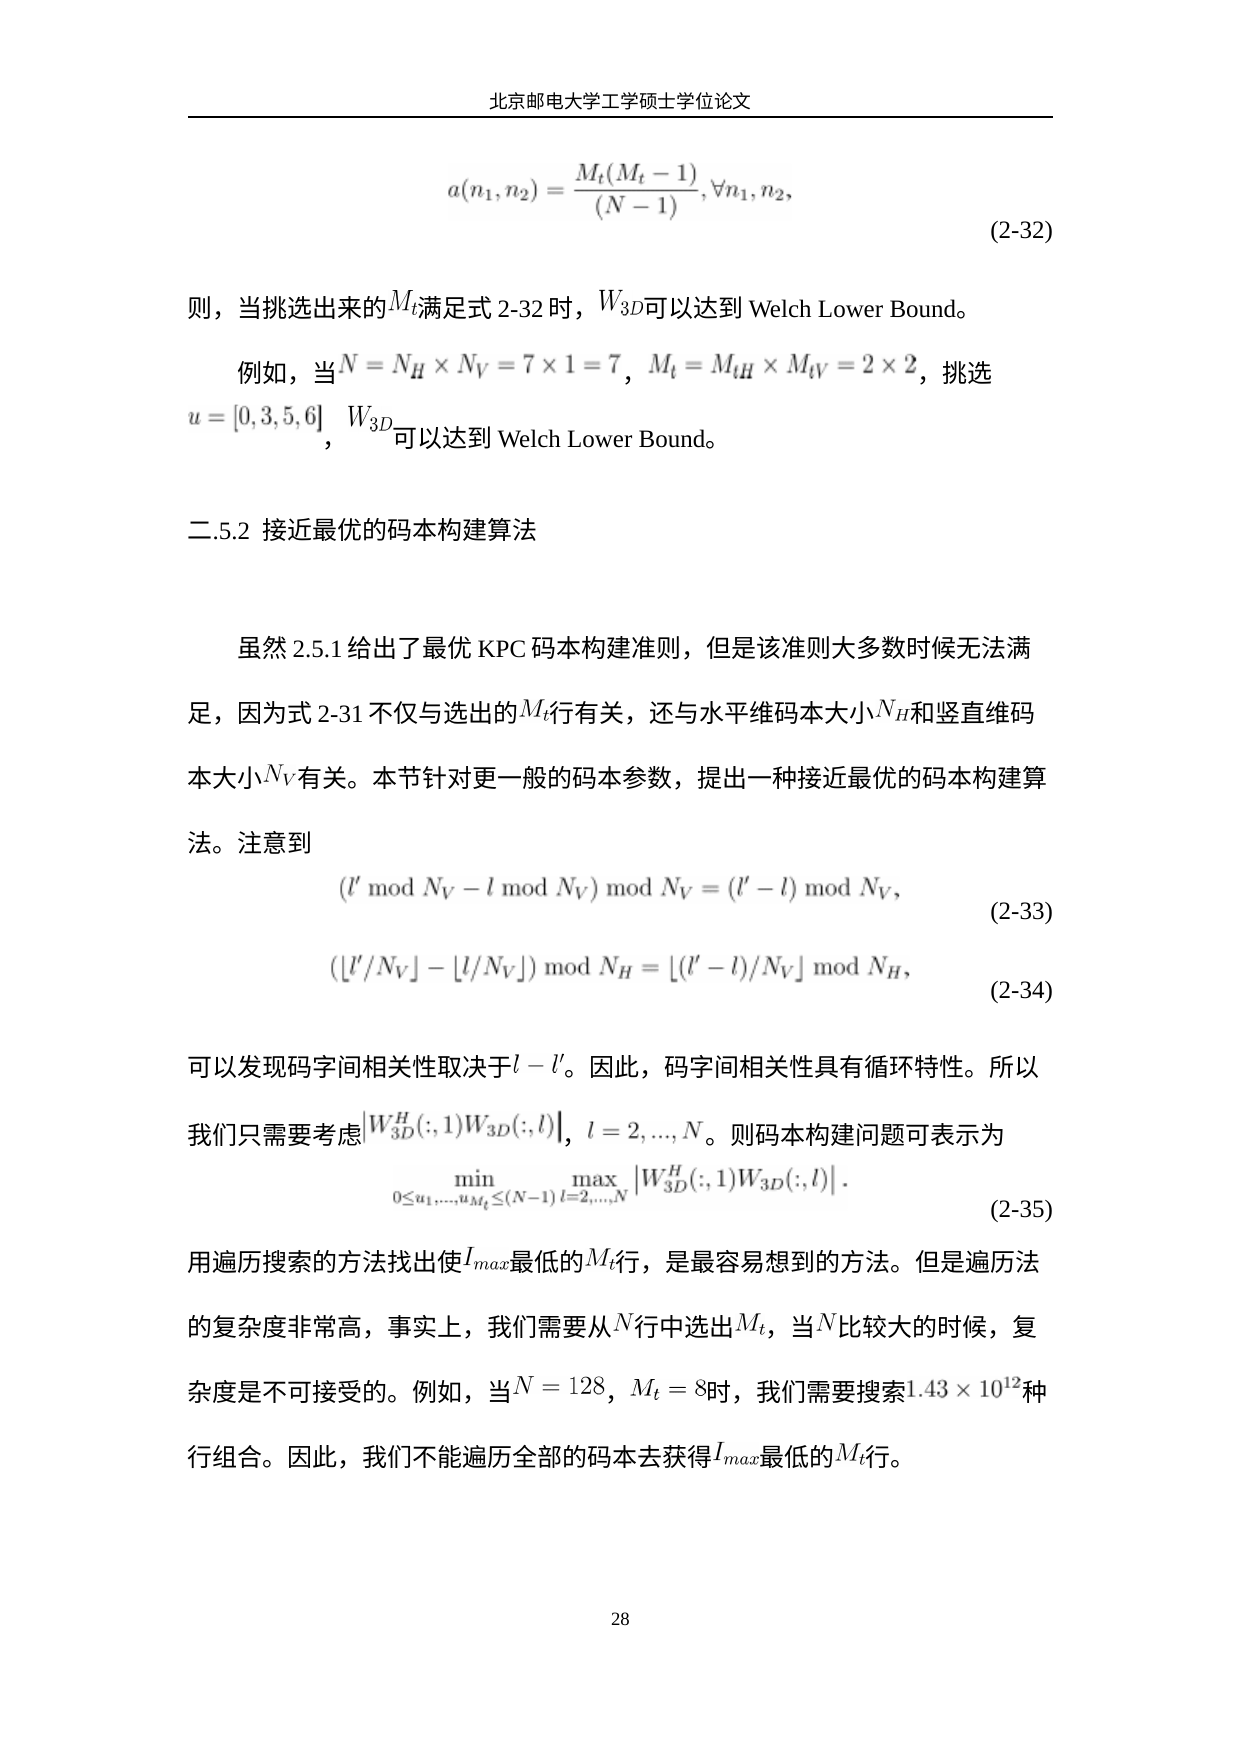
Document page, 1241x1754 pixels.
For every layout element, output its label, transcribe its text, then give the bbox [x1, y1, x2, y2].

text 用遍历搜索的方法找出使最低的行，是最容易想到的方法。但是遍历法的复杂度非常高，事实上，我们需要从行中选出，当比较大的时候，复杂度是不可接受的。例如，当，时，我们需要搜索种行组合。因此，我们不能遍历全部的码本去获得最低的行。 [187, 1228, 1053, 1488]
text (2-35) [187, 1163, 1053, 1228]
text (2-33) [187, 874, 1053, 939]
text (2-34) [187, 954, 1053, 1019]
text 虽然2.5.1给出了最优KPC码本构建准则，但是该准则大多数时候无法满足，因为式2-31不仅与选出的行有关，还与水平维码本大小和竖直维码本大小有关。本节针对更一般的码本参数，提出一种接近最优的码本构建算法。注意到 [187, 614, 1053, 874]
text 可以发现码字间相关性取决于。因此，码字间相关性具有循环特性。所以我们只需要考虑，。则码本构建问题可表示为 [187, 1033, 1053, 1163]
subtitle 接近最优的码本构建算法 [187, 496, 1053, 561]
text (2-32) [187, 162, 1053, 259]
text 则，当挑选出来的满足式2-32时，可以达到Welch Lower Bound。 [187, 274, 1053, 339]
text 例如，当，，挑选，可以达到Welch Lower Bound。 [187, 339, 1053, 469]
